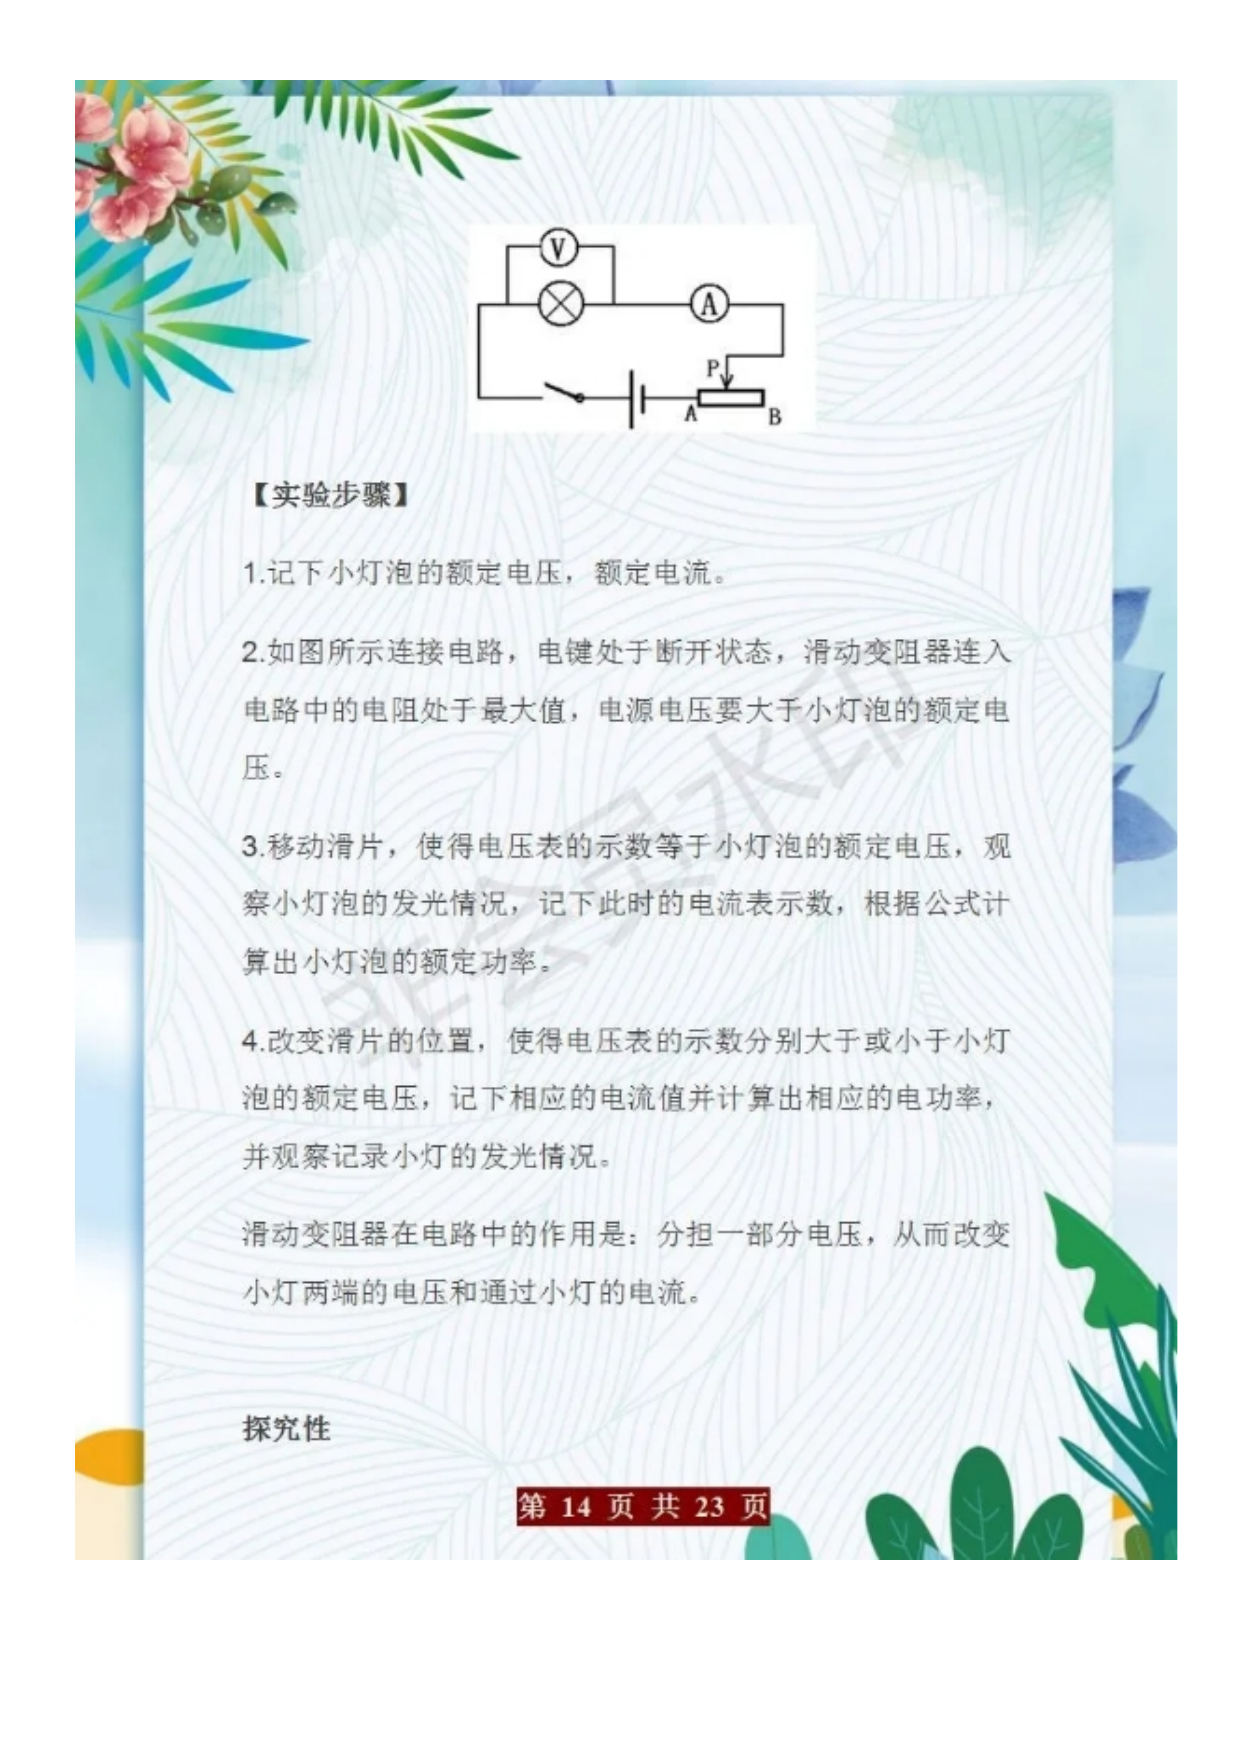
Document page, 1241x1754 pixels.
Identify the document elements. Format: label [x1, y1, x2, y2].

picture [75, 80, 1178, 1560]
